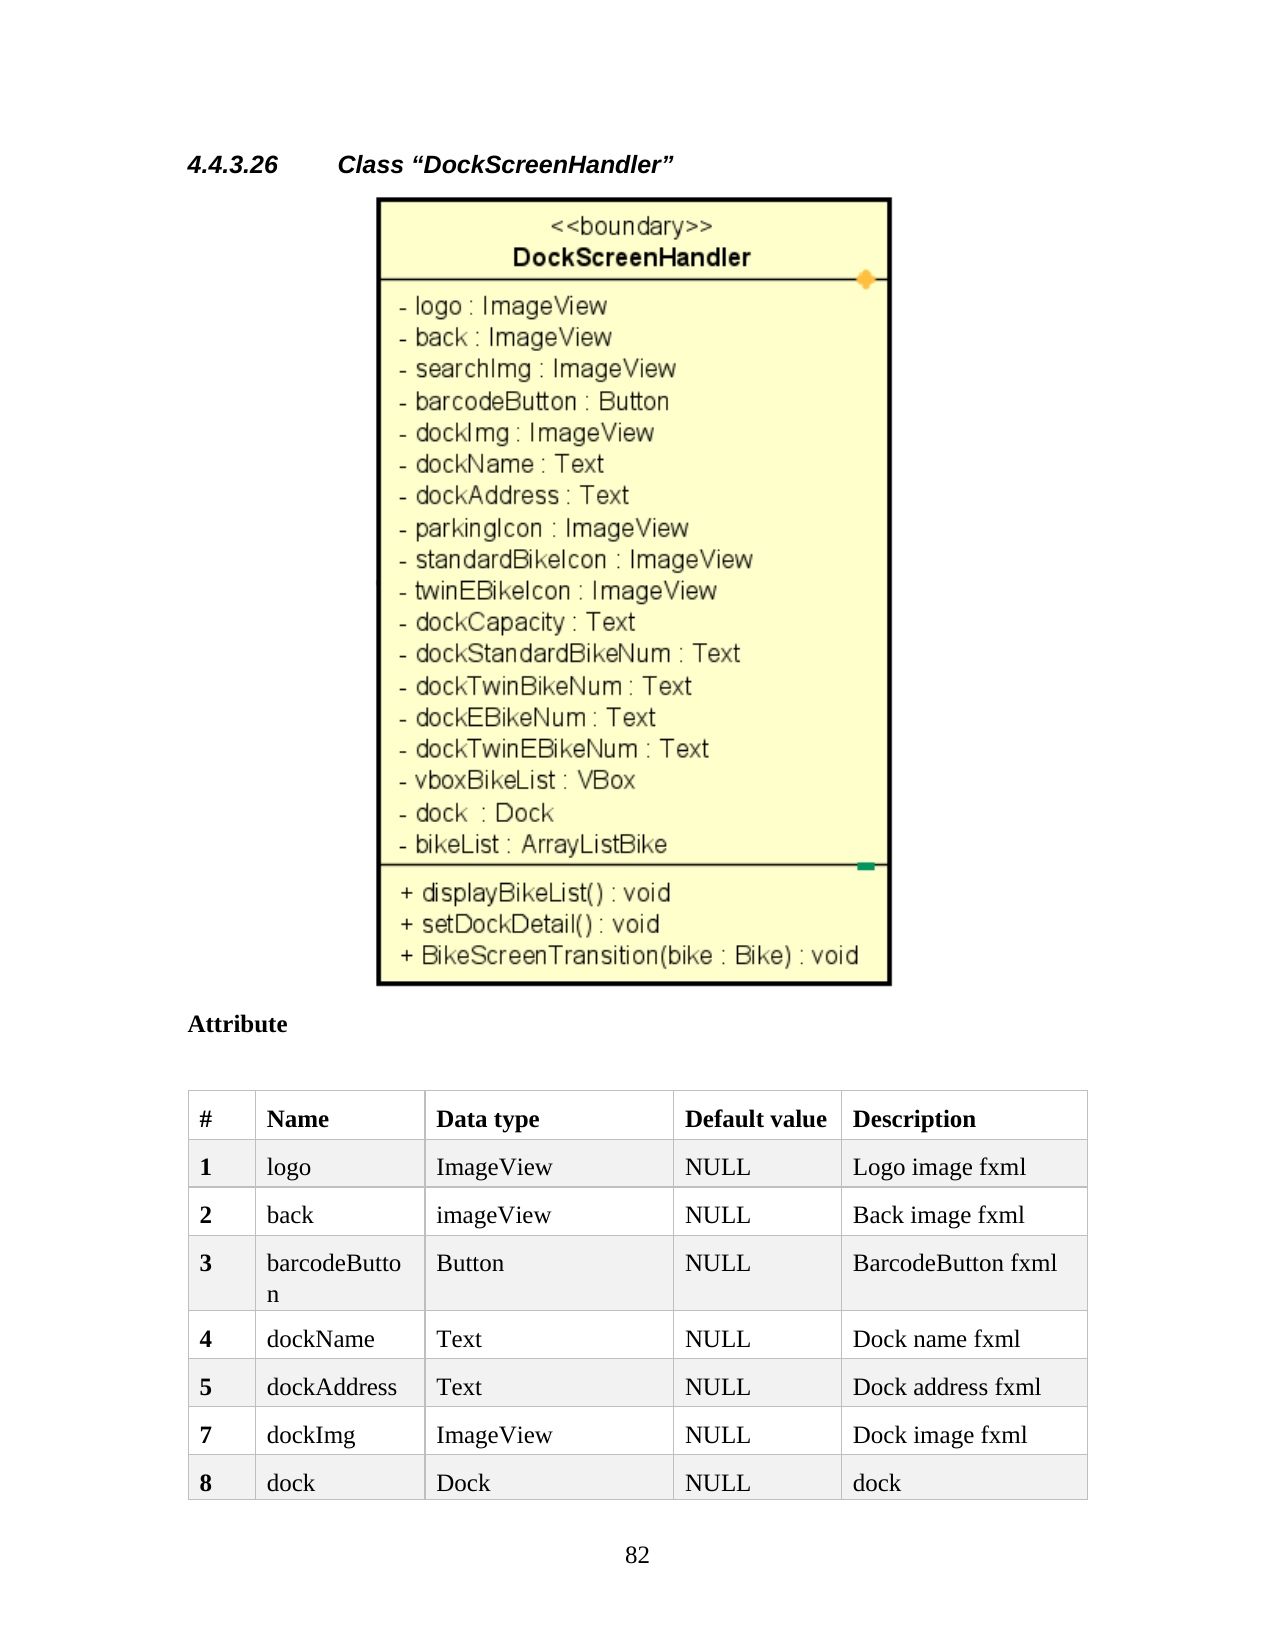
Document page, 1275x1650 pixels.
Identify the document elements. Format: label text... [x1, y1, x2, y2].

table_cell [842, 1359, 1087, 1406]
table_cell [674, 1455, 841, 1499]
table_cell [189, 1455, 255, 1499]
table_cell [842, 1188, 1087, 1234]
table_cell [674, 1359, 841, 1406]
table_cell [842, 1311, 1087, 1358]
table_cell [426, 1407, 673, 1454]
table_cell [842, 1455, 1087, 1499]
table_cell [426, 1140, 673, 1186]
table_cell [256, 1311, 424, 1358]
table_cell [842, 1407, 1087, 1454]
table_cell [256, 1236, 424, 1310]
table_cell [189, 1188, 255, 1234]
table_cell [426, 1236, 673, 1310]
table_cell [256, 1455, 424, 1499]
picture [375, 197, 900, 991]
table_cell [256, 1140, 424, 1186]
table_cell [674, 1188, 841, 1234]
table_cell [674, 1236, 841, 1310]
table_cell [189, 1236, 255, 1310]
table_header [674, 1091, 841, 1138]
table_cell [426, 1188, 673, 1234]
text Attribute [187, 1009, 1087, 1038]
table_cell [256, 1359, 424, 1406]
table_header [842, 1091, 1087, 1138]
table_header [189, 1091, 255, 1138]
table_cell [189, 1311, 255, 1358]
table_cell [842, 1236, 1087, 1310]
subtitle Class “DockScreenHandler” [187, 150, 1087, 179]
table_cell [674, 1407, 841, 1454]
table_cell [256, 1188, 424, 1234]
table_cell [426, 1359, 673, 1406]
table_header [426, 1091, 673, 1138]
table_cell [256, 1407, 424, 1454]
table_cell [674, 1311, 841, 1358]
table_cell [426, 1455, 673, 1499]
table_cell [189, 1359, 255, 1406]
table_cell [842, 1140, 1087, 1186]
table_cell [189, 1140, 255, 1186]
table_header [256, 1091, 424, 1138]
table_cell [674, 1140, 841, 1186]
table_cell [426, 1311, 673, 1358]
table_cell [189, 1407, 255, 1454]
